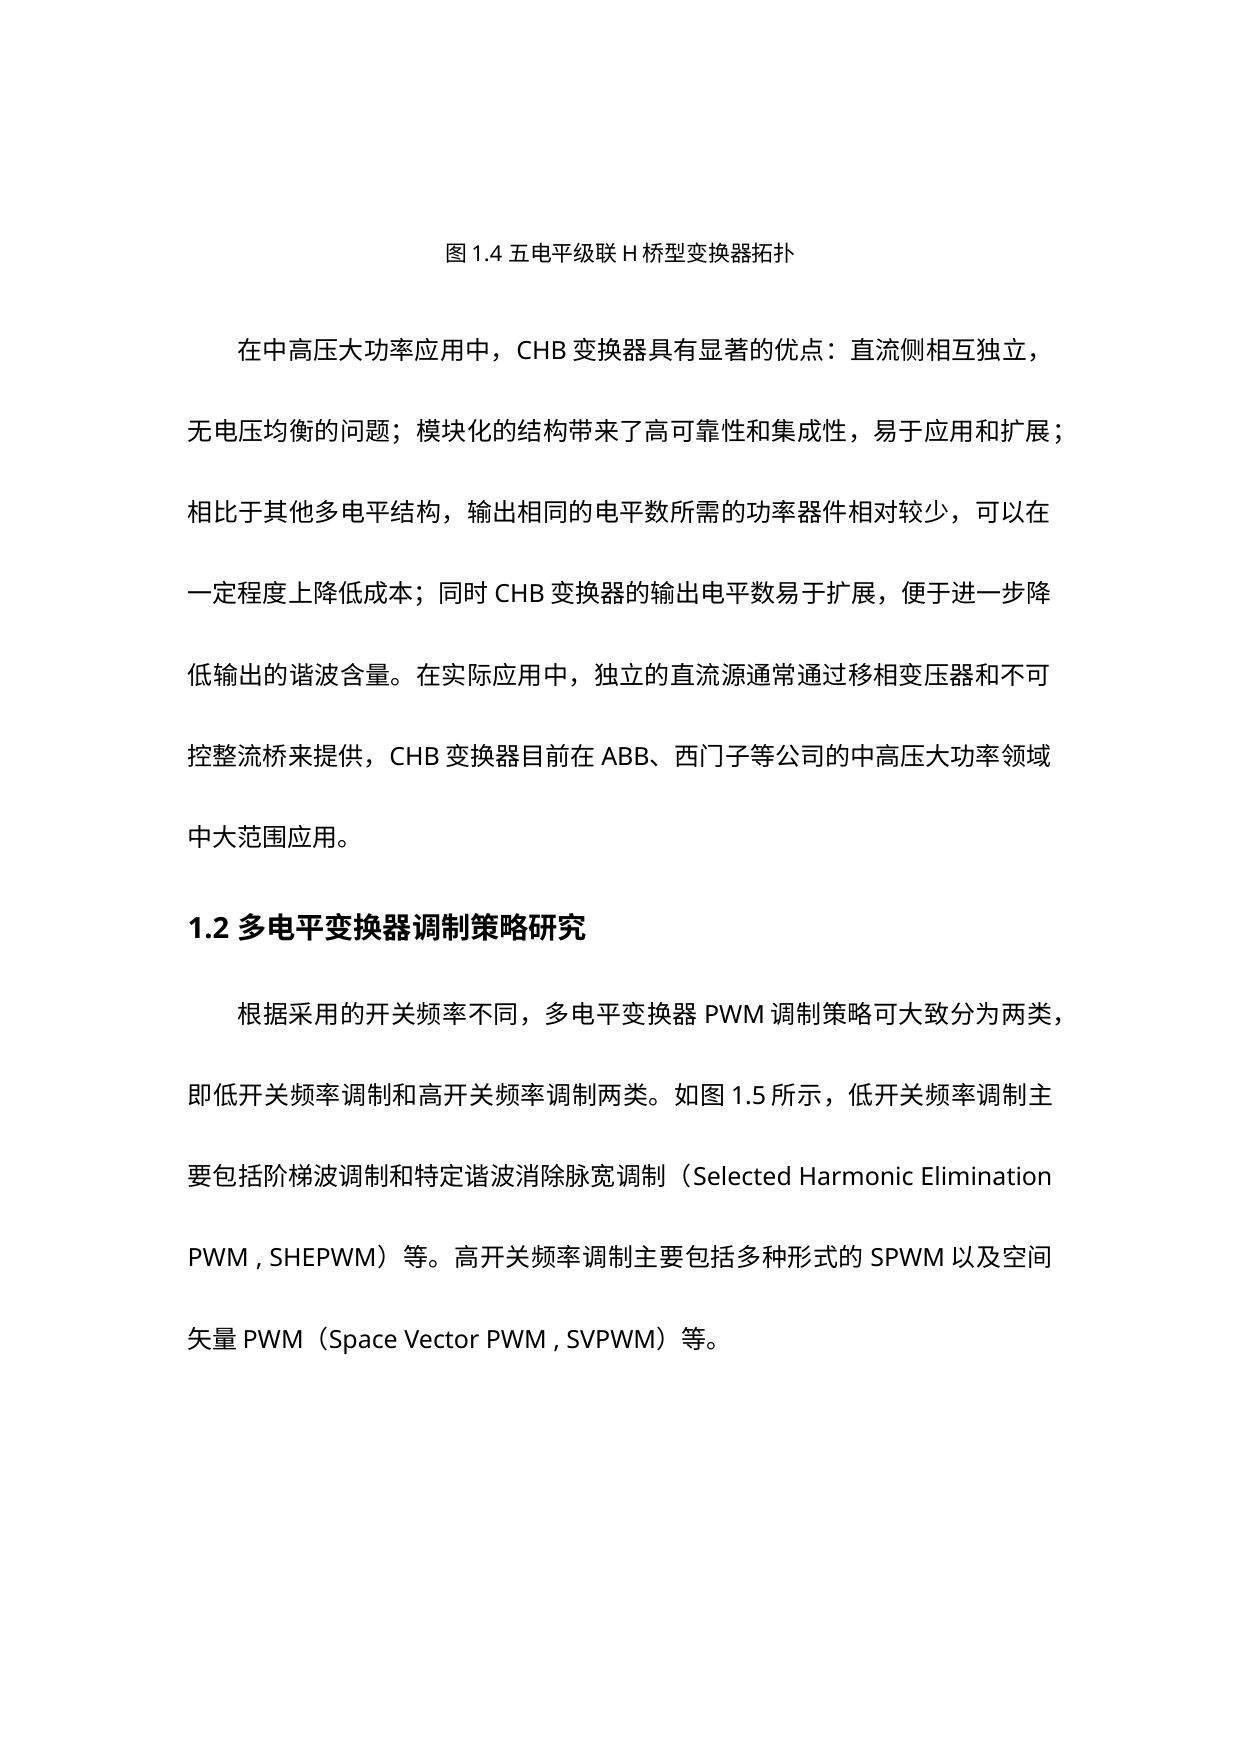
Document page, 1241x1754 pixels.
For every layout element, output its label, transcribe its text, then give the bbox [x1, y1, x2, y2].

subtitle 1.2 多电平变换器调制策略研究 [187, 893, 1053, 958]
text 图1.4 五电平级联H桥型变换器拓扑 [187, 235, 1053, 268]
text 根据采用的开关频率不同，多电平变换器PWM调制策略可大致分为两类，即低开关频率调制和高开关频率调制两类。如图1.5所示，低开关频率调制主要包括阶梯波调制和特定谐波消除脉宽调制（Selected Harmonic Elimination PWM , SHEPWM）等。高开关频率调制主要包括多种形式的SPWM以及空间矢量PWM（Space Vector PWM , SVPWM）等。 [187, 980, 1053, 1370]
text 在中高压大功率应用中，CHB变换器具有显著的优点：直流侧相互独立，无电压均衡的问题；模块化的结构带来了高可靠性和集成性，易于应用和扩展；相比于其他多电平结构，输出相同的电平数所需的功率器件相对较少，可以在一定程度上降低成本；同时CHB变换器的输出电平数易于扩展，便于进一步降低输出的谐波含量。在实际应用中，独立的直流源通常通过移相变压器和不可控整流桥来提供，CHB变换器目前在ABB、西门子等公司的中高压大功率领域中大范围应用。 [187, 316, 1053, 868]
